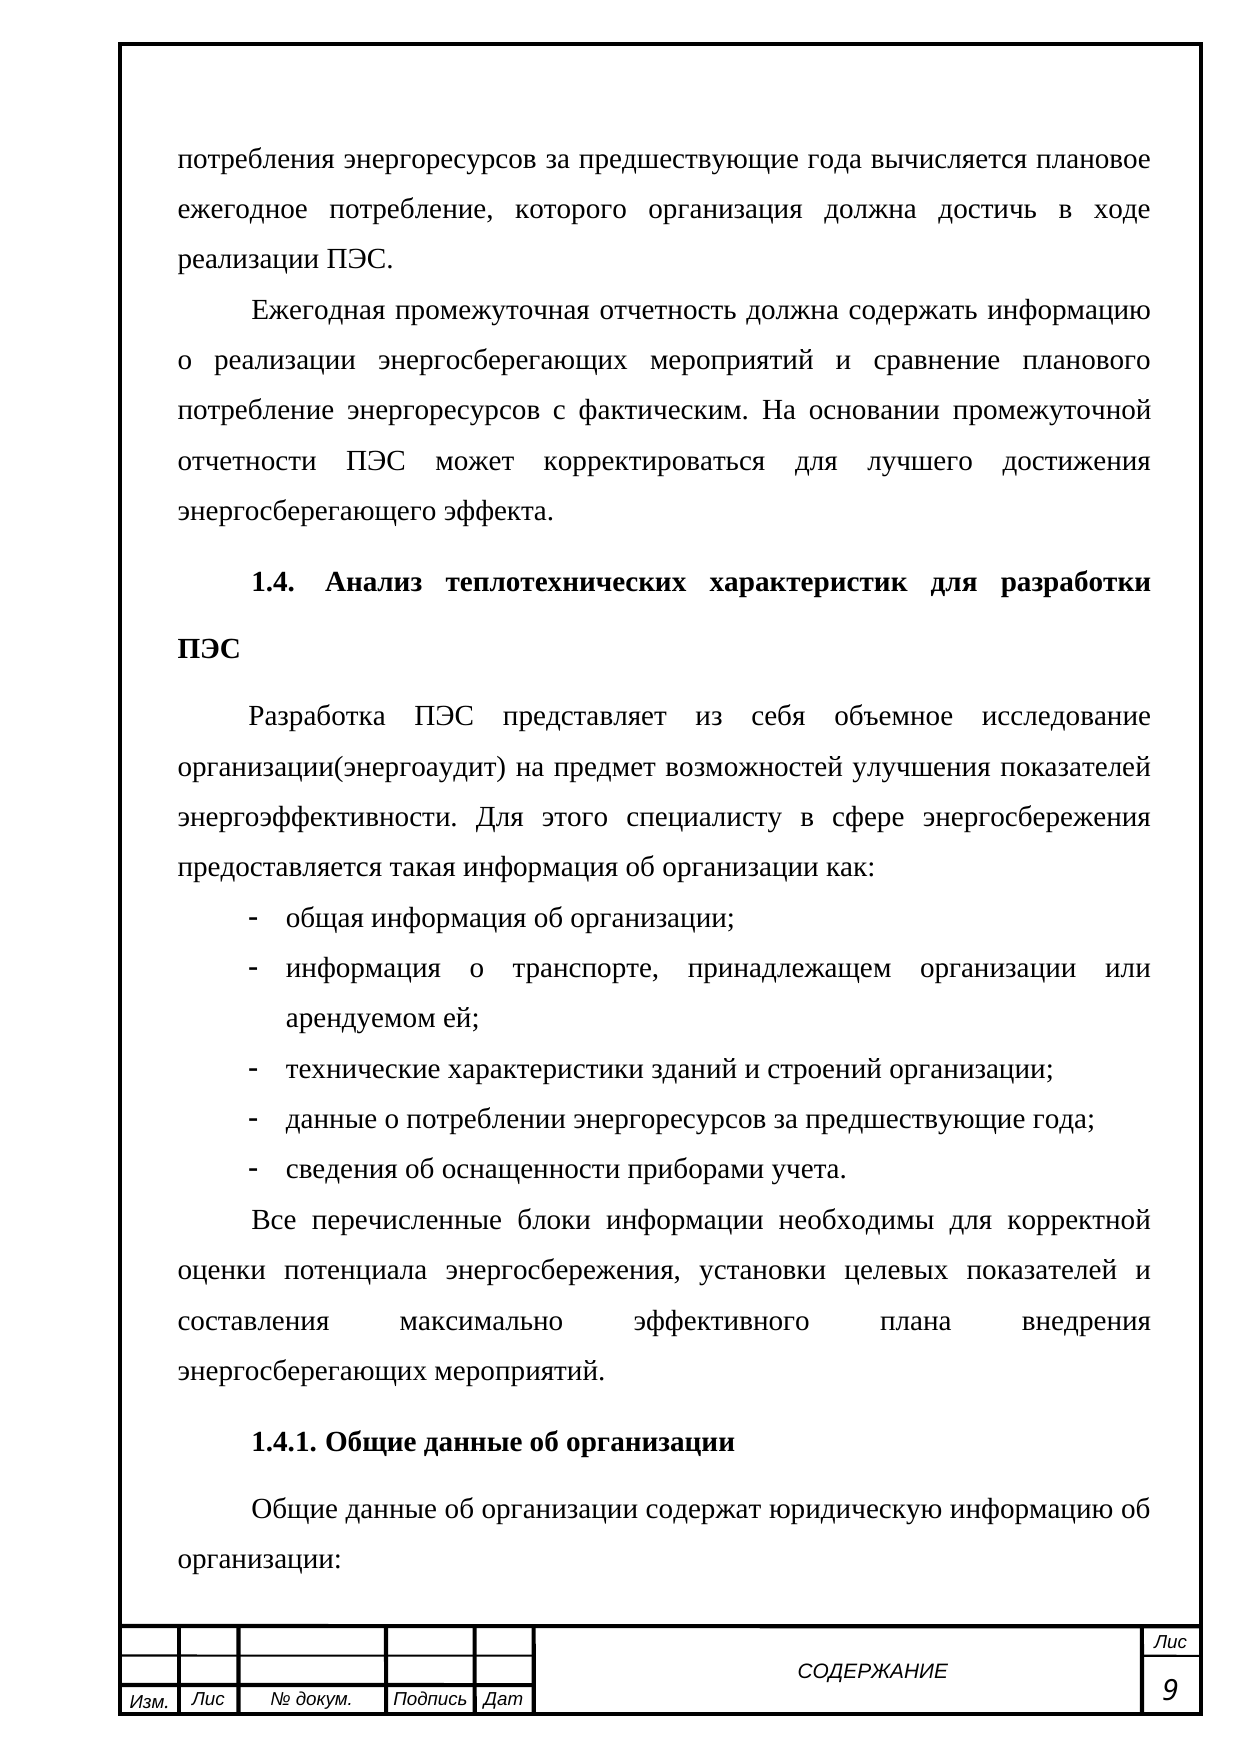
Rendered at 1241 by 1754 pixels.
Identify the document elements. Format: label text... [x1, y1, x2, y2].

list сведения об оснащенности приборами учета. [248, 1152, 1152, 1185]
list технические характеристики зданий и строений организации; [248, 1051, 1152, 1084]
subtitle Общие данные об организации [177, 1424, 1152, 1458]
text Все перечисленные блоки информации необходимы для корректной оценки потенциала энергосбережения, установки целевых показателей и составления максимально эффективного плана внедрения энергосберегающих мероприятий. [177, 1202, 1152, 1387]
text Ежегодная промежуточная отчетность должна содержать информацию о реализации энергосберегающих мероприятий и сравнение планового потребление энергоресурсов с фактическим. На основании промежуточной отчетности ПЭС может корректироваться для лучшего достижения энергосберегающего эффекта. [177, 292, 1152, 527]
list информация о транспорте, принадлежащем организации или арендуемом ей; [248, 950, 1152, 1034]
text Разработка ПЭС представляет из себя объемное исследование организации(энергоаудит) на предмет возможностей улучшения показателей энергоэффективности. Для этого специалисту в сфере энергосбережения предоставляется такая информация об организации как: [177, 698, 1152, 883]
list общая информация об организации; [248, 900, 1152, 933]
text Общие данные об организации содержат юридическую информацию об организации: [177, 1491, 1152, 1575]
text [177, 141, 1152, 275]
subtitle Анализ теплотехнических характеристик для разработки ПЭС [177, 564, 1152, 665]
list данные о потреблении энергоресурсов за предшествующие года; [248, 1101, 1152, 1135]
